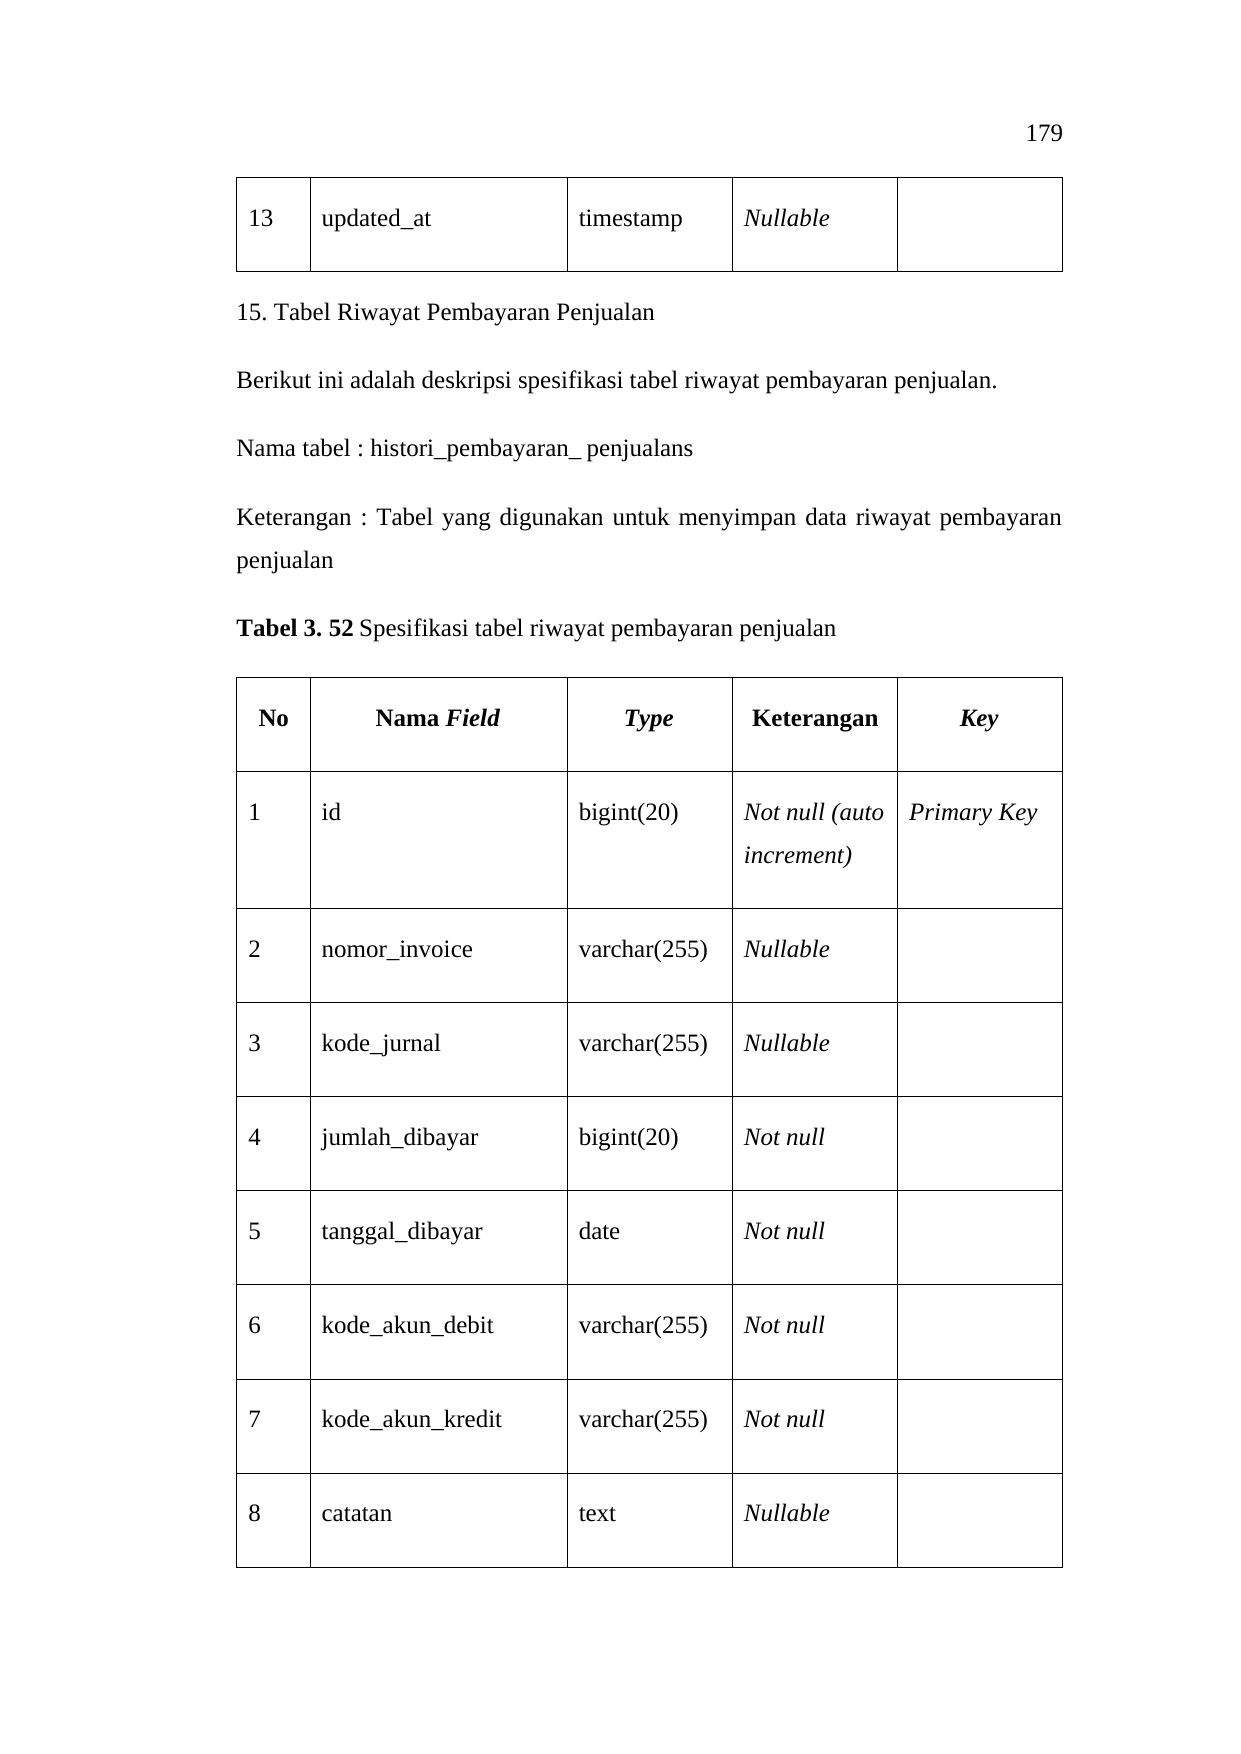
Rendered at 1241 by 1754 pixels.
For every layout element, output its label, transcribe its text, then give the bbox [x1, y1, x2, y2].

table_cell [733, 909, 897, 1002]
list Tabel Riwayat Pembayaran Penjualan [236, 297, 1063, 326]
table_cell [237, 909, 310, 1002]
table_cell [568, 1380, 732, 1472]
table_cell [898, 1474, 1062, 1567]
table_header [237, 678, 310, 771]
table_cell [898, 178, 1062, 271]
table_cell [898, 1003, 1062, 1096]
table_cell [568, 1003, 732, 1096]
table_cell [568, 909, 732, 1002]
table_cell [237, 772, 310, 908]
text Berikut ini adalah deskripsi spesifikasi tabel riwayat pembayaran penjualan. [236, 365, 1063, 394]
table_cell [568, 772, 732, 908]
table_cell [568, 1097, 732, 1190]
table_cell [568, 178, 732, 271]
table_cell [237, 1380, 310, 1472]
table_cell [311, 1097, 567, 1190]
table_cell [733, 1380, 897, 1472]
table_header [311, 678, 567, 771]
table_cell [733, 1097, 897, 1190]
text Nama tabel : histori_pembayaran_ penjualans [236, 433, 1063, 462]
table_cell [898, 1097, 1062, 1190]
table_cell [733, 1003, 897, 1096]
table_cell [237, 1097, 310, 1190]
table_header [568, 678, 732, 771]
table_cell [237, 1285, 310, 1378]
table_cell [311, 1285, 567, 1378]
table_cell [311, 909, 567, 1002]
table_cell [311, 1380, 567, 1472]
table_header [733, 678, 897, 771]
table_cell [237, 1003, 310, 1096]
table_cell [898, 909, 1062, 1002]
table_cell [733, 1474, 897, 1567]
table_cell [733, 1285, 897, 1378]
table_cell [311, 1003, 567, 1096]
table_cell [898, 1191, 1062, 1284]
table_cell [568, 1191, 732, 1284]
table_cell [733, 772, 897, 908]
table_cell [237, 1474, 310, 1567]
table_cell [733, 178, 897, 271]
text Tabel 3. 52 Spesifikasi tabel riwayat pembayaran penjualan [236, 613, 1063, 642]
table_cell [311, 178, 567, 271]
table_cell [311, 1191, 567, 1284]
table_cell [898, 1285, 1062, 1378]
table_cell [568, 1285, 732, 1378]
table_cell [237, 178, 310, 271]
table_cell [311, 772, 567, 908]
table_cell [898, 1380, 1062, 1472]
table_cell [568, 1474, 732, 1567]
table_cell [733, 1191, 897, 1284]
text Keterangan : Tabel yang digunakan untuk menyimpan data riwayat pembayaran penjualan [236, 502, 1063, 573]
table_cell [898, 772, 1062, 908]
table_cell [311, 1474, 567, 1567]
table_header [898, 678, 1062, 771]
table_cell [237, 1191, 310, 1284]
